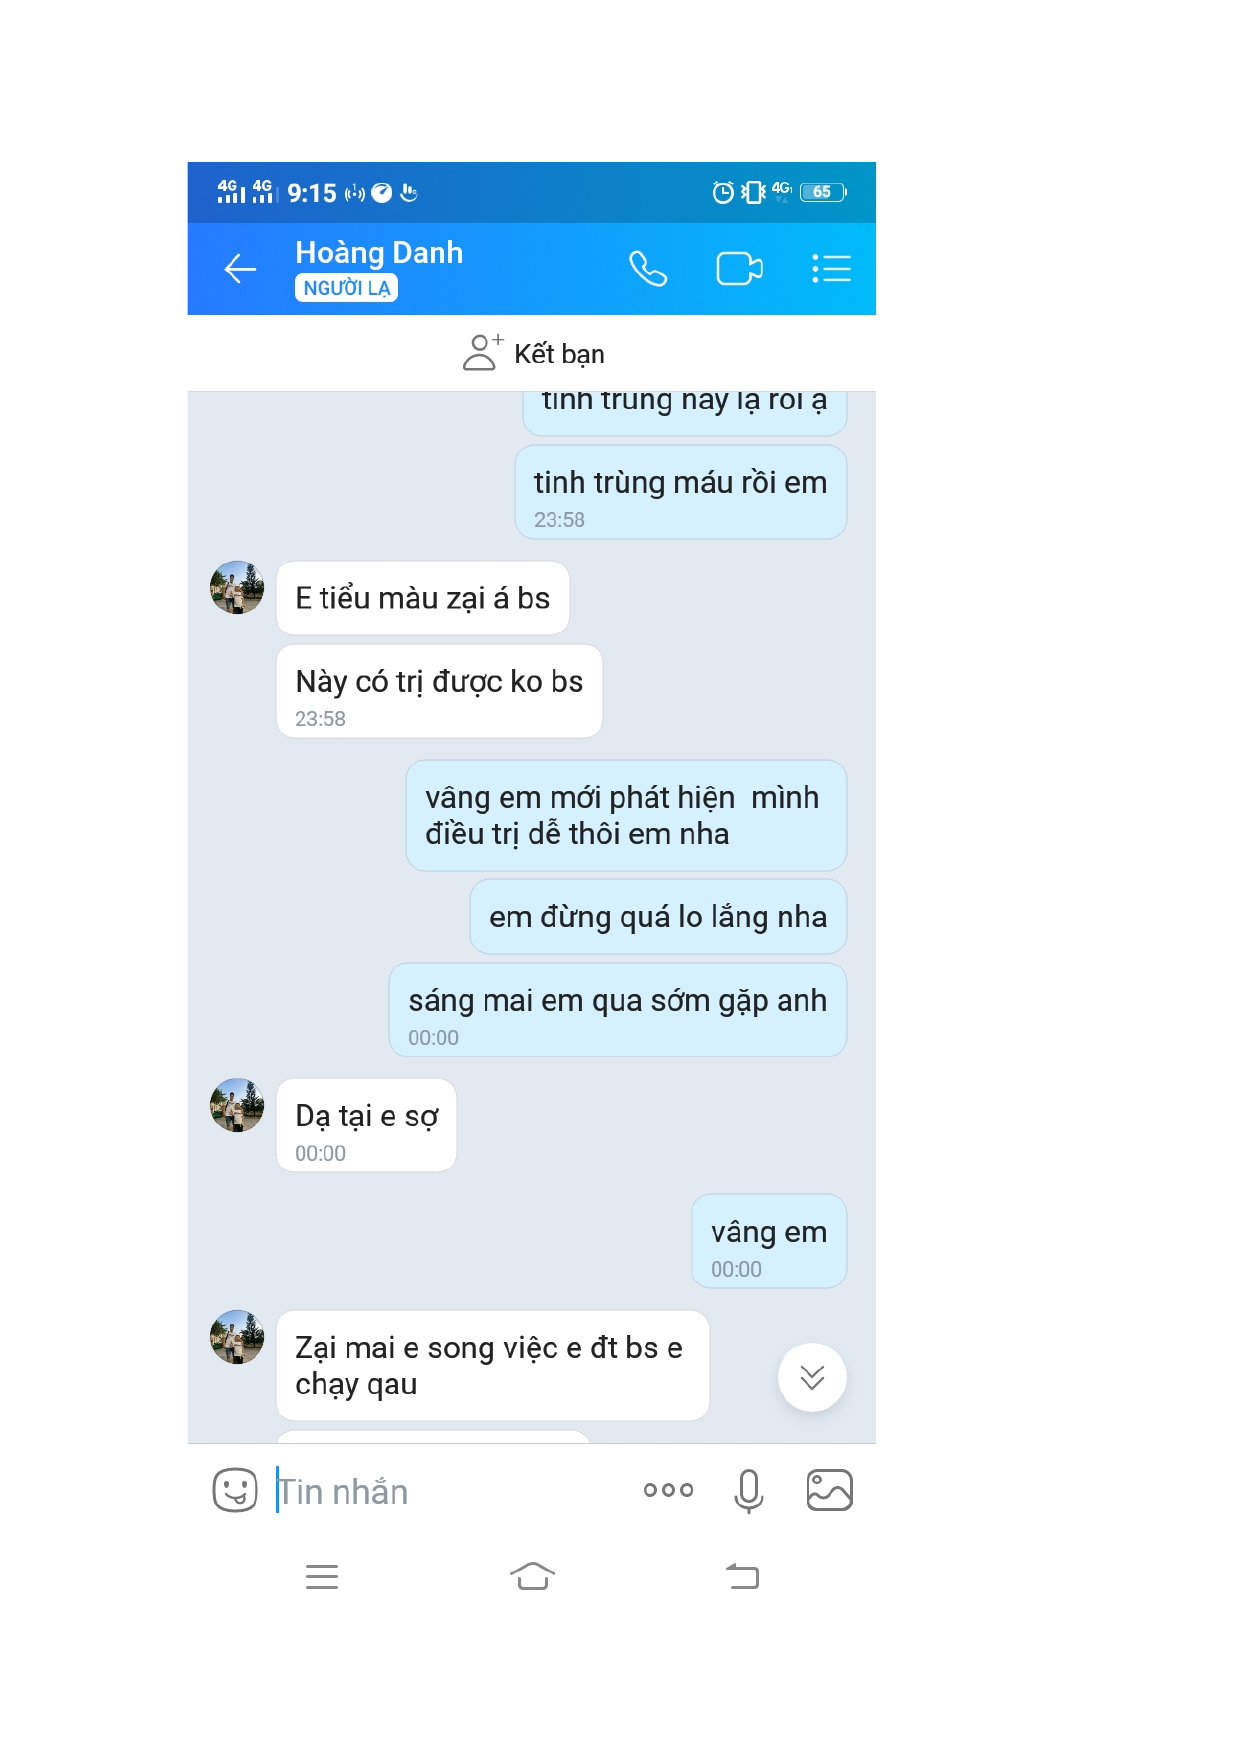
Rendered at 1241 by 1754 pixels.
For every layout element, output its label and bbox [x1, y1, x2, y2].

picture [799, 184, 830, 202]
picture [772, 182, 793, 193]
picture [187, 162, 877, 1592]
picture [717, 252, 763, 286]
picture [824, 278, 850, 282]
picture [824, 267, 850, 271]
picture [713, 181, 734, 204]
picture [741, 181, 766, 204]
picture [842, 186, 847, 199]
picture [824, 255, 850, 259]
